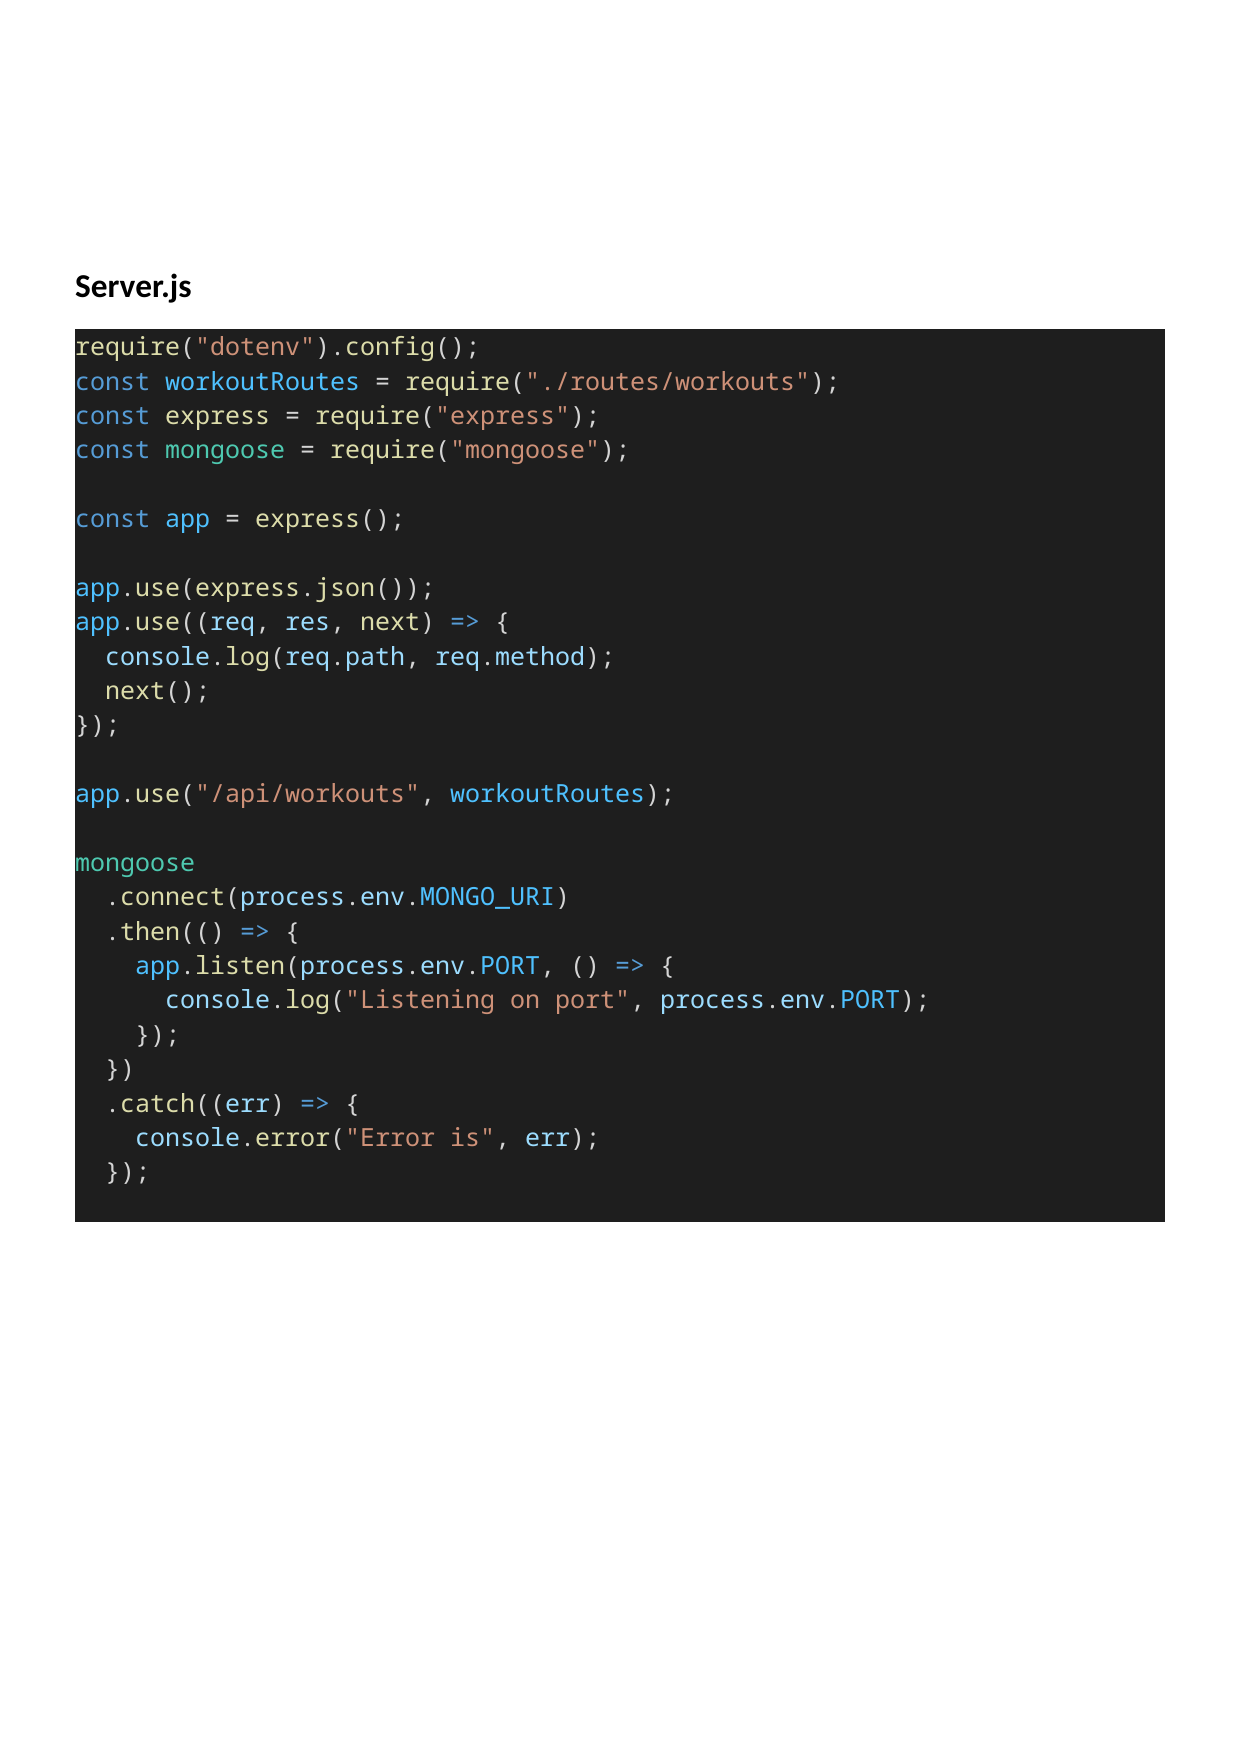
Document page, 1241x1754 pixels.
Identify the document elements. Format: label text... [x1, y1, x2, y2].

text app.use((req, res, next) => { [75, 604, 1165, 638]
text console.log("Listening on port", process.env.PORT); [75, 982, 1165, 1016]
text require("dotenv").config(); [75, 329, 1165, 363]
text const workoutRoutes = require("./routes/workouts"); [75, 363, 1165, 397]
text .connect(process.env.MONGO_URI) [75, 879, 1165, 913]
text const mongoose = require("mongoose"); [75, 432, 1165, 466]
text const app = express(); [75, 501, 1165, 535]
text console.error("Error is", err); [75, 1119, 1165, 1154]
text .catch((err) => { [75, 1085, 1165, 1119]
text .then(() => { [75, 913, 1165, 947]
text }) [75, 1051, 1165, 1085]
text mongoose [75, 844, 1165, 879]
text }); [75, 707, 1165, 741]
text }); [75, 1016, 1165, 1051]
text next(); [75, 672, 1165, 707]
text app.use("/api/workouts", workoutRoutes); [75, 776, 1165, 810]
text Server.js [75, 265, 1165, 306]
text app.listen(process.env.PORT, () => { [75, 947, 1165, 982]
text console.log(req.path, req.method); [75, 638, 1165, 672]
text app.use(express.json()); [75, 569, 1165, 604]
text const express = require("express"); [75, 397, 1165, 432]
text }); [75, 1154, 1165, 1188]
